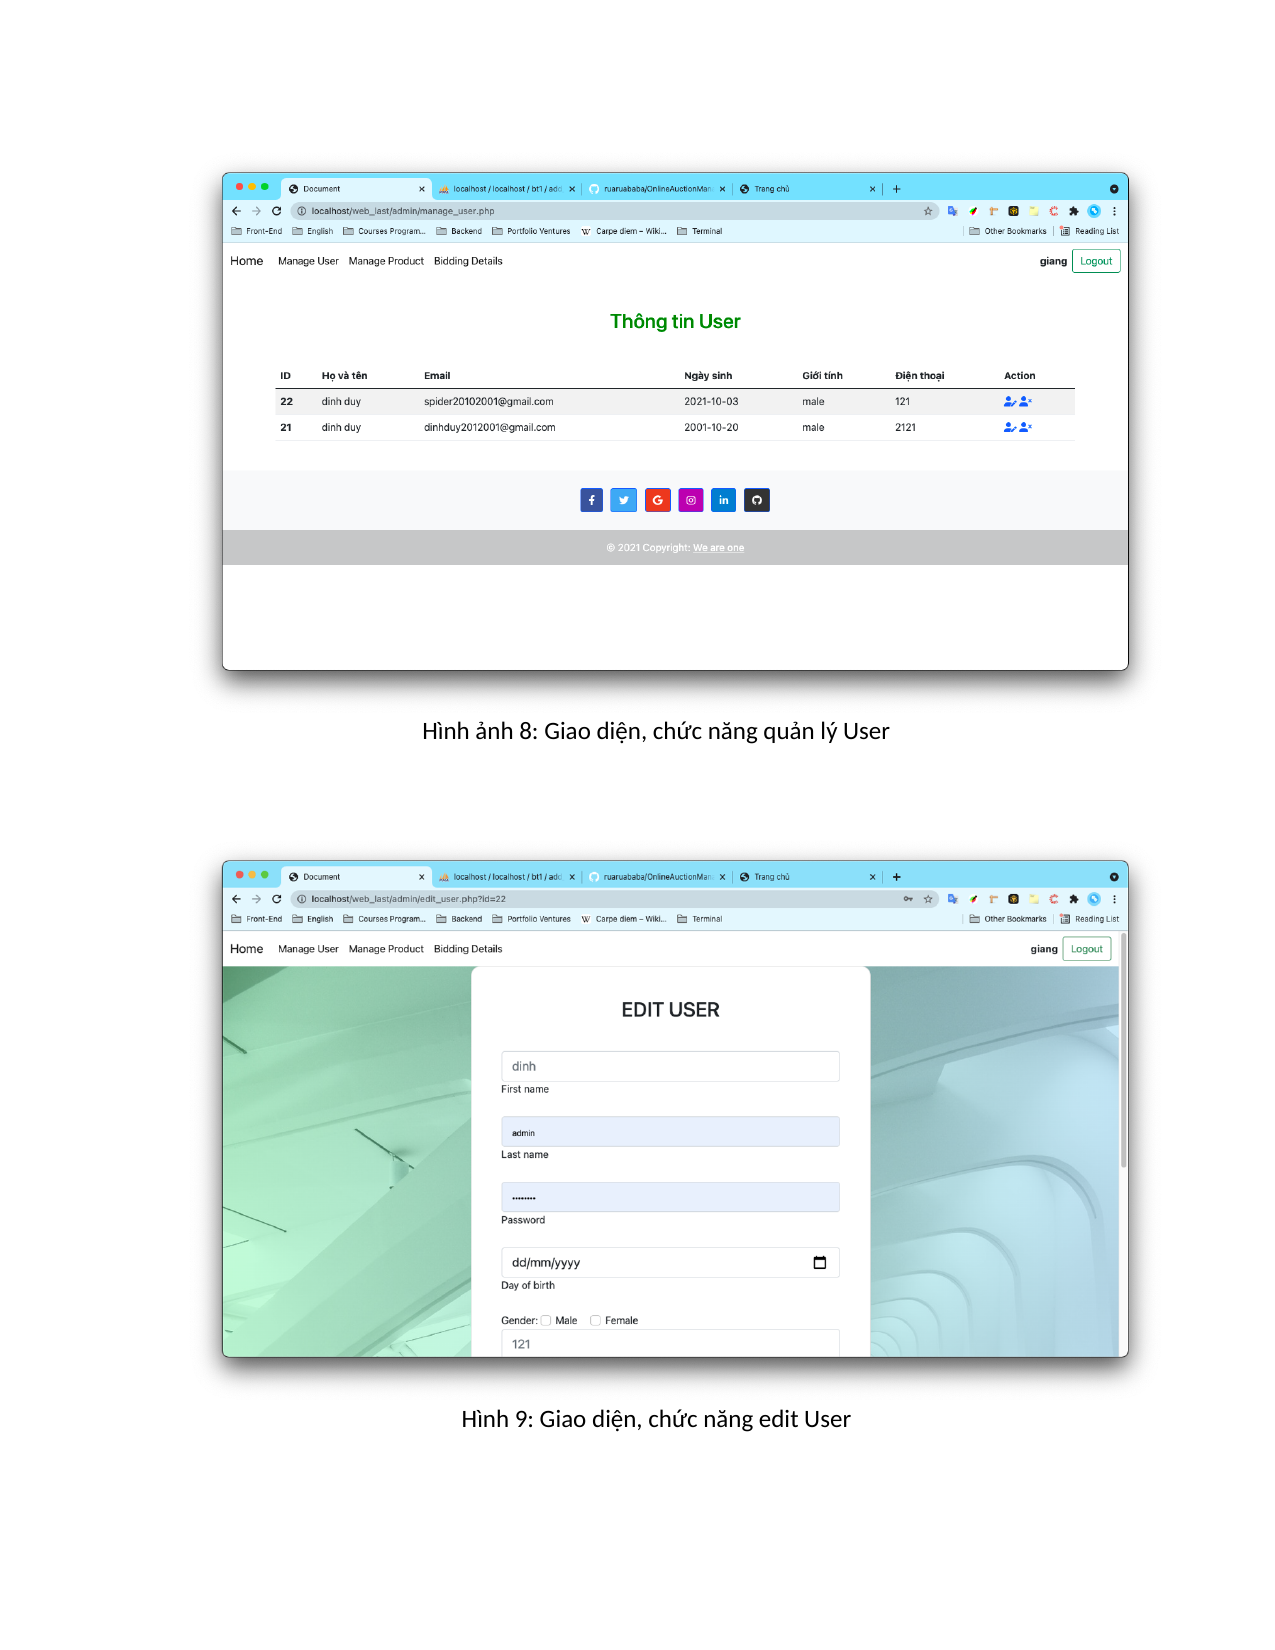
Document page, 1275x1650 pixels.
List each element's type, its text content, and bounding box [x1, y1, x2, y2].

text Hình 9: Giao diện, chức năng edit User [187, 1403, 1125, 1433]
picture [187, 150, 1163, 716]
picture [187, 837, 1163, 1403]
text Hình ảnh 8: Giao diện, chức năng quản lý User [187, 716, 1125, 746]
